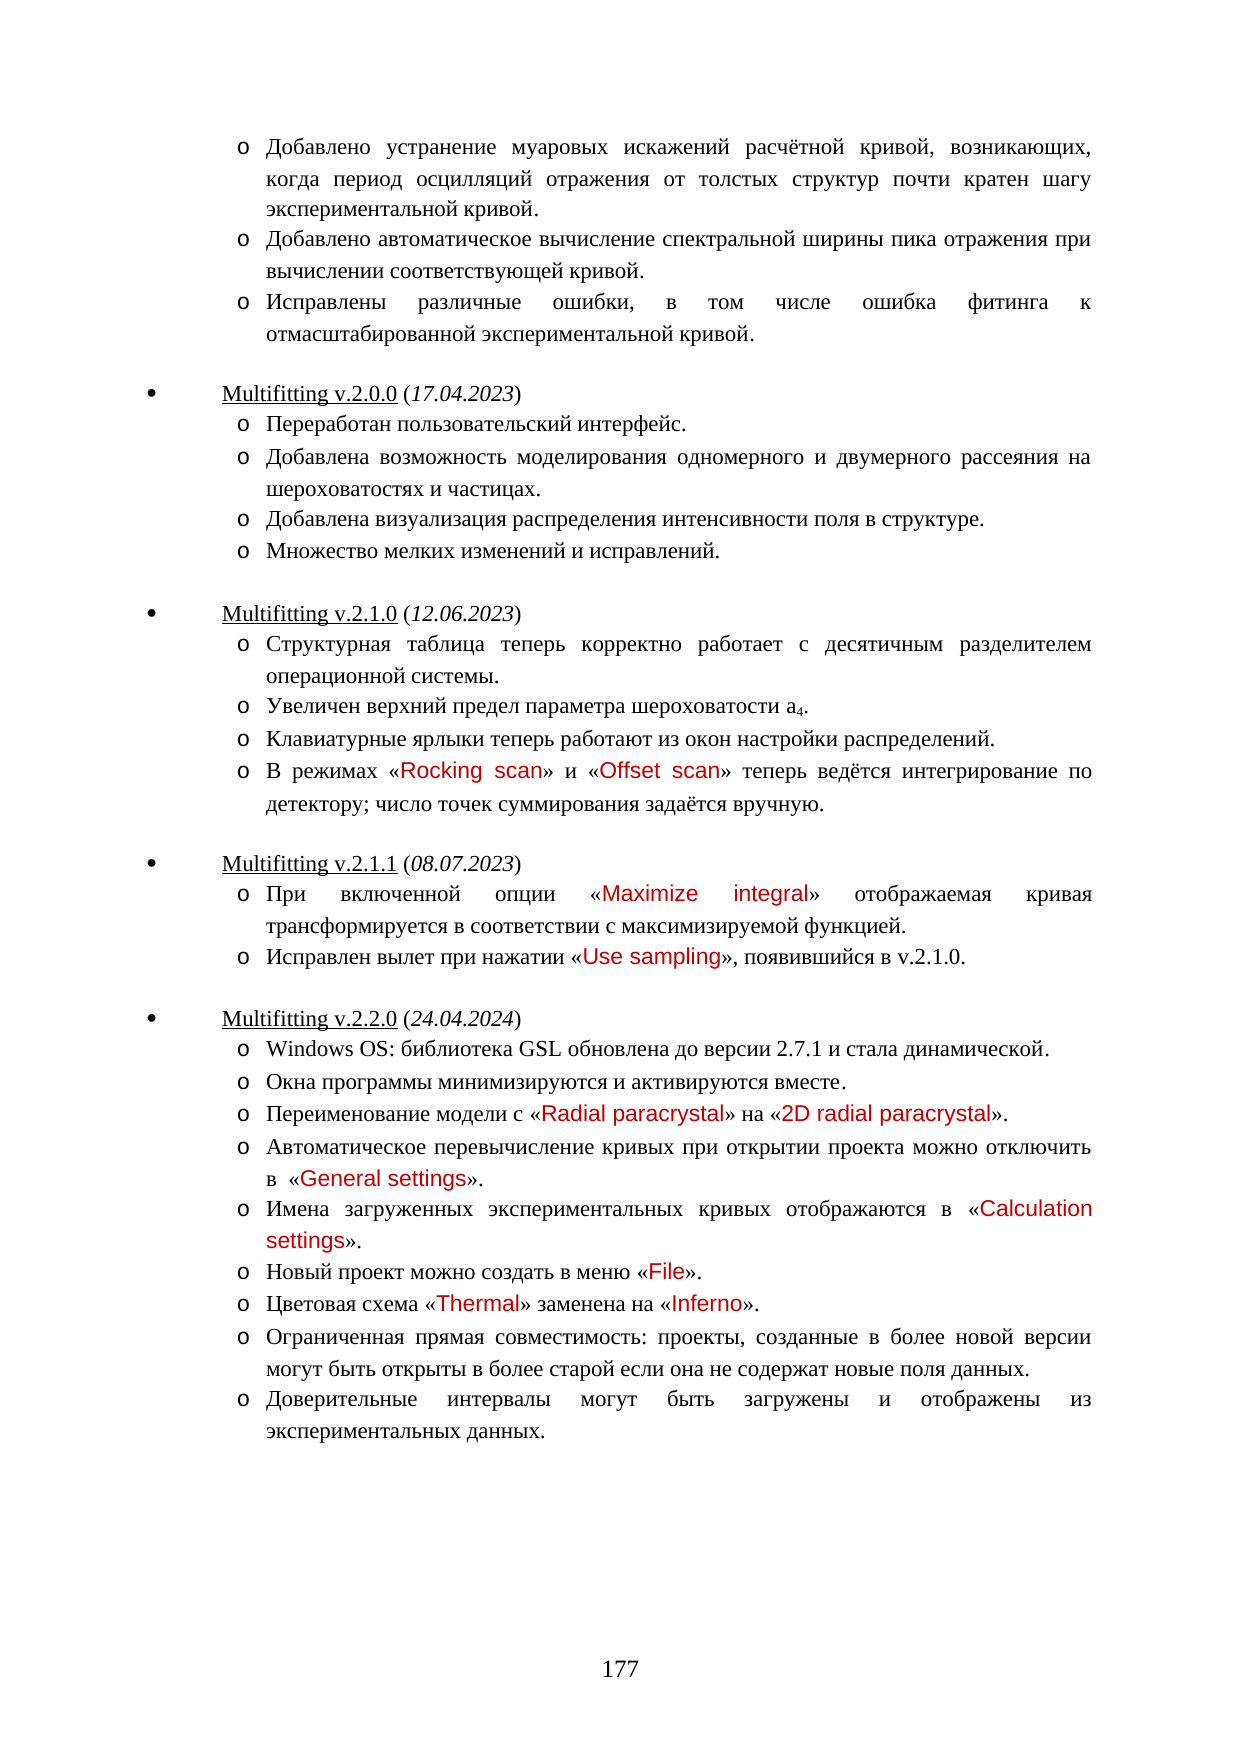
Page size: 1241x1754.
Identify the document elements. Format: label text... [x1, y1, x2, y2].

list Переименование модели с «Radial paracrystal» на «2D radial paracrystal». [236, 1100, 1093, 1129]
list Имена загруженных экспериментальных кривых отображаются в «Calculation settings». [236, 1195, 1093, 1254]
list Добавлено автоматическое вычисление спектральной ширины пика отражения при вычислении соответствующей кривой. [236, 225, 1093, 284]
list Добавлена возможность моделирования одномерного и двумерного рассеяния на шероховатостях и частицах. [236, 443, 1093, 501]
list Увеличен верхний предел параметра шероховатости a4. [236, 693, 1093, 721]
list Доверительные интервалы могут быть загружены и отображены из экспериментальных данных. [236, 1385, 1093, 1444]
list Multifitting v.2.1.0 (12.06.2023) [148, 600, 1093, 626]
list Ограниченная прямая совместимость: проекты, созданные в более новой версии могут быть открыты в более старой если она не содержат новые поля данных. [236, 1323, 1093, 1381]
list Multifitting v.2.0.0 (17.04.2023) [148, 380, 1093, 407]
list Клавиатурные ярлыки теперь работают из окон настройки распределений. [236, 725, 1093, 753]
list Автоматическое перевычисление кривых при открытии проекта можно отключить в «General settings». [236, 1133, 1093, 1191]
list Multifitting v.2.2.0 (24.04.2024) [148, 1005, 1093, 1032]
list В режимах «Rocking scan» и «Offset scan» теперь ведётся интегрирование по детектору; число точек суммирования задаётся вручную. [236, 757, 1093, 816]
list Структурная таблица теперь корректно работает с десятичным разделителем операционной системы. [236, 630, 1093, 689]
list Окна программы минимизируются и активируются вместе. [236, 1068, 1093, 1096]
list Новый проект можно создать в меню «File». [236, 1258, 1093, 1286]
list Multifitting v.2.1.1 (08.07.2023) [148, 850, 1093, 876]
list Добавлена визуализация распределения интенсивности поля в структуре. [236, 505, 1093, 533]
list Переработан пользовательский интерфейс. [236, 410, 1093, 439]
list Windows OS: библиотека GSL обновлена до версии 2.7.1 и стала динамической. [236, 1036, 1093, 1064]
list При включенной опции «Maximize integral» отображаемая кривая трансформируется в соответствии с максимизируемой функцией. [236, 880, 1093, 939]
list Исправлены различные ошибки, в том числе ошибка фитинга к отмасштабированной экспериментальной кривой. [236, 288, 1093, 346]
list Цветовая схема «Thermal» заменена на «Inferno». [236, 1290, 1093, 1319]
list Добавлено устранение муаровых искажений расчётной кривой, возникающих, когда период осцилляций отражения от толстых структур почти кратен шагу экспериментальной кривой. [236, 133, 1093, 222]
list Множество мелких изменений и исправлений. [236, 537, 1093, 566]
list Исправлен вылет при нажатии «Use sampling», появившийся в v.2.1.0. [236, 943, 1093, 971]
